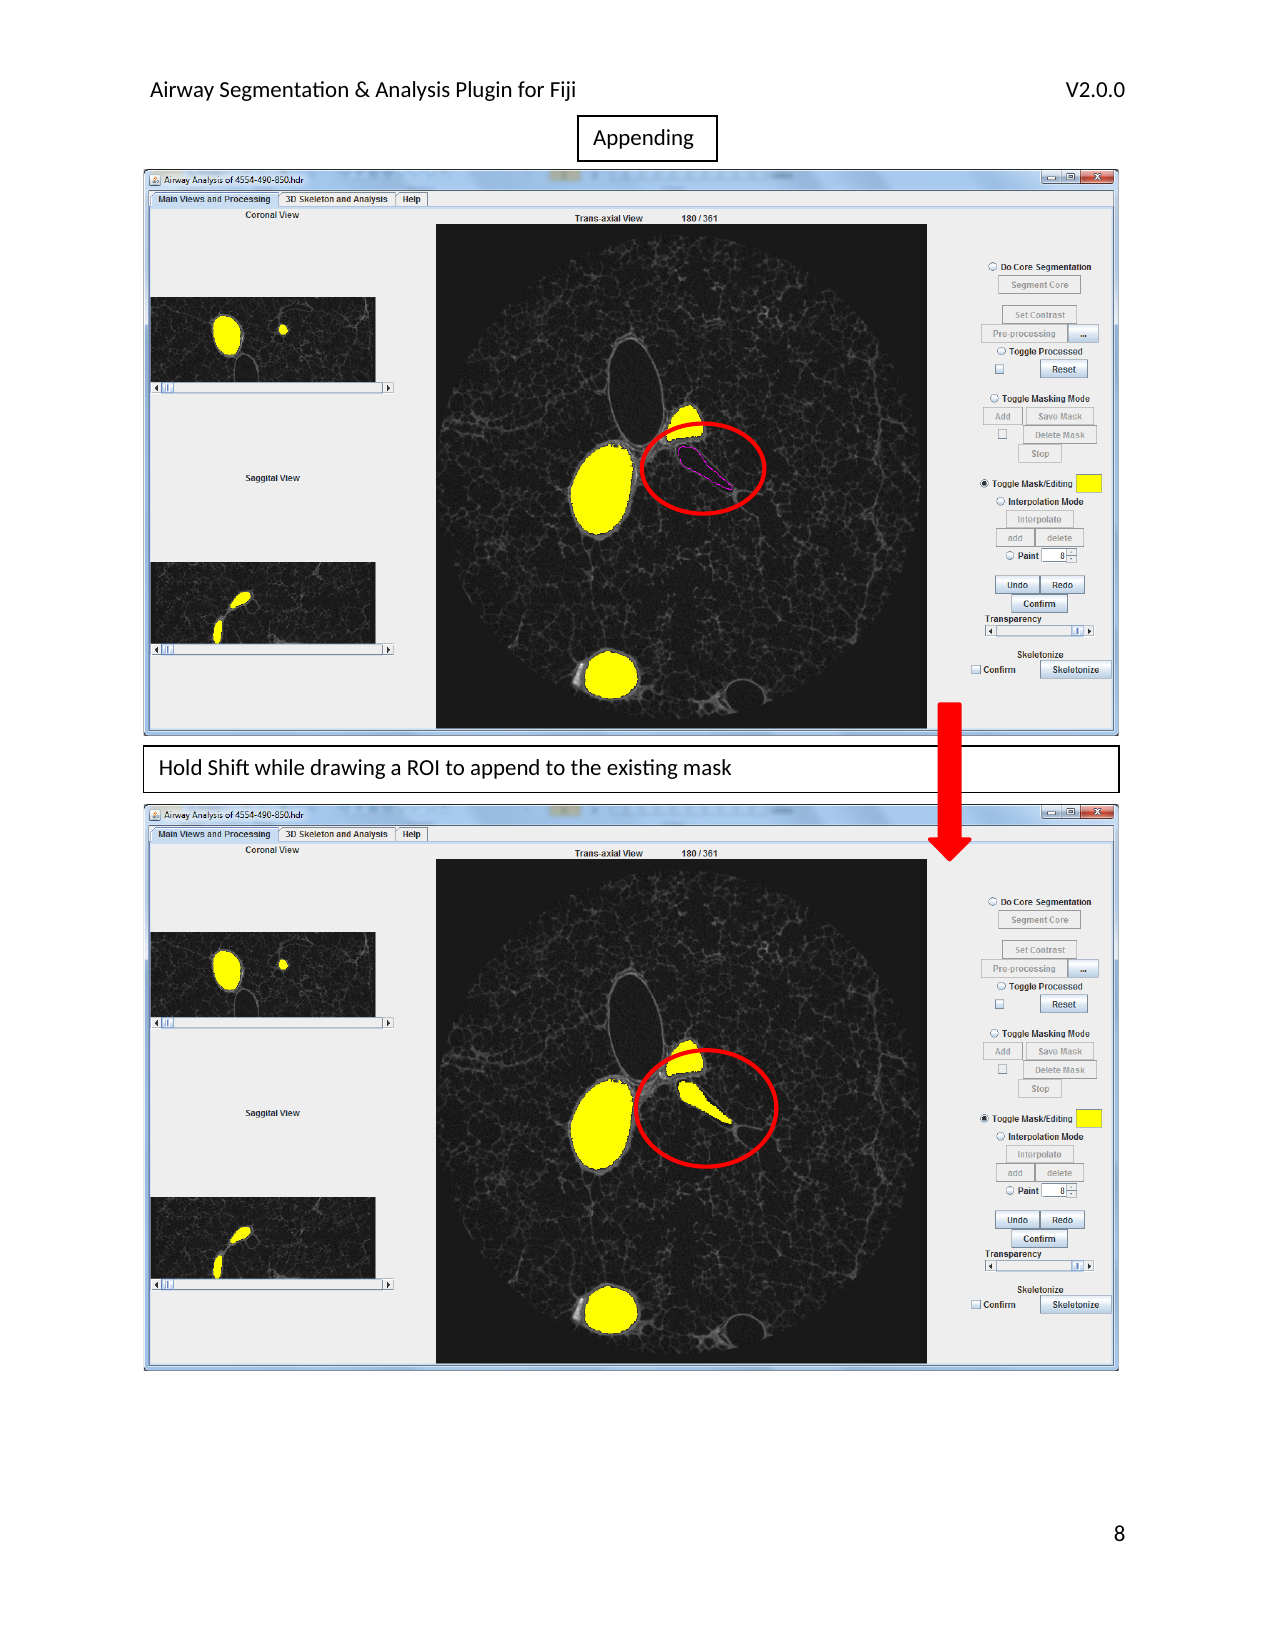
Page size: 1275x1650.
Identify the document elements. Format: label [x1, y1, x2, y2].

picture [143, 804, 1119, 1371]
picture [143, 169, 1119, 736]
